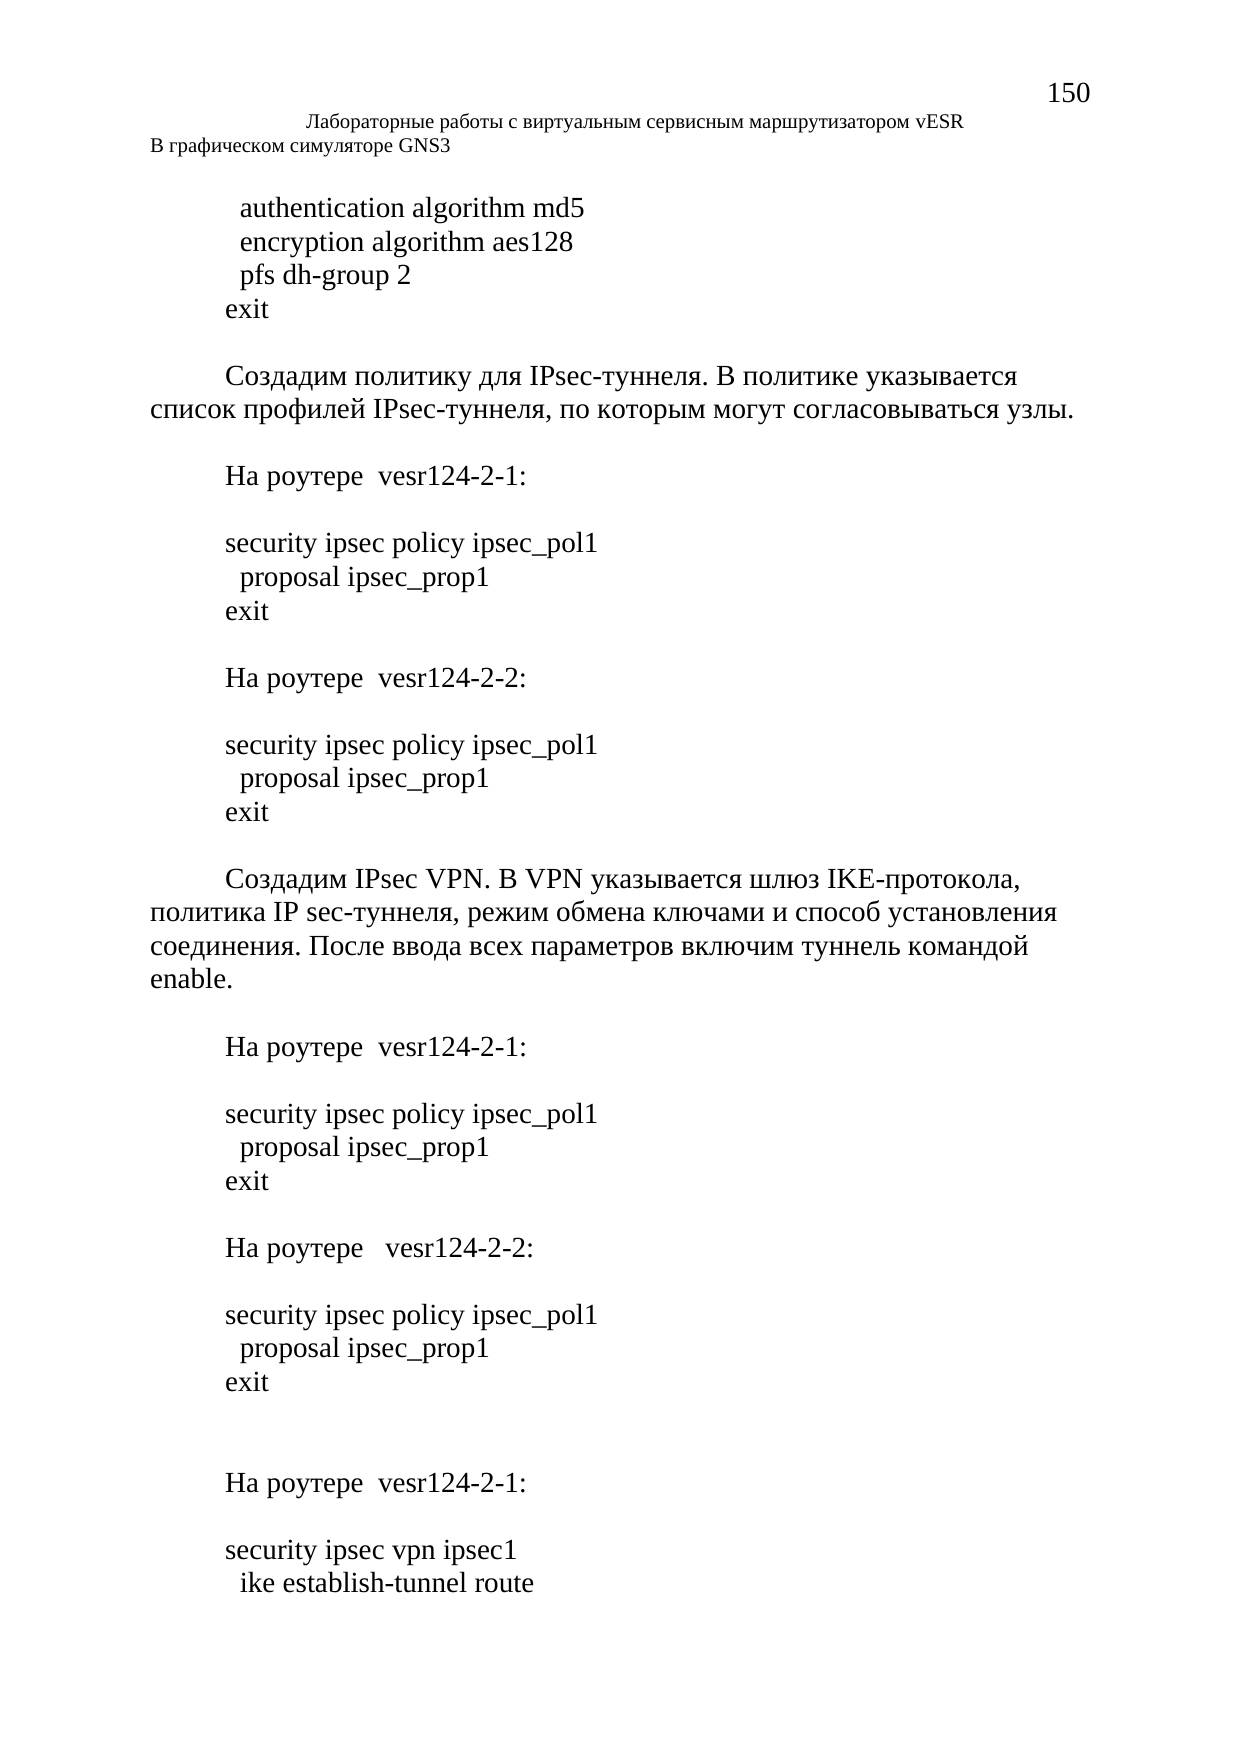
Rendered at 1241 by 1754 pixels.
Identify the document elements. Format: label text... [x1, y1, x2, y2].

text security ipsec vpn ipsec1 [150, 1532, 1090, 1565]
text security ipsec policy ipsec_pol1 [150, 526, 1090, 559]
text На роутере vesr124-2-1: [150, 458, 1090, 492]
text ike establish-tunnel route [150, 1565, 1090, 1599]
text authentication algorithm md5 [150, 190, 1090, 224]
text proposal ipsec_prop1 [150, 1331, 1090, 1364]
text На роутере vesr124-2-2: [150, 660, 1090, 693]
text proposal ipsec_prop1 [150, 559, 1090, 593]
text exit [150, 1163, 1090, 1196]
text Создадим политику для IPsec-туннеля. В политике указывается список профилей IPsec-туннеля, по которым могут согласовываться узлы. [150, 358, 1090, 425]
text На роутере vesr124-2-2: [150, 1230, 1090, 1263]
text security ipsec policy ipsec_pol1 [150, 727, 1090, 760]
text proposal ipsec_prop1 [150, 1129, 1090, 1163]
text exit [150, 794, 1090, 827]
text exit [150, 1364, 1090, 1398]
text security ipsec policy ipsec_pol1 [150, 1096, 1090, 1129]
text Создадим IPsec VPN. В VPN указывается шлюз IKE-протокола, политика IP sec-туннеля, режим обмена ключами и способ установления соединения. После ввода всех параметров включим туннель командой enable. [150, 861, 1090, 995]
text exit [150, 291, 1090, 324]
text pfs dh-group 2 [150, 257, 1090, 291]
text proposal ipsec_prop1 [150, 760, 1090, 794]
text security ipsec policy ipsec_pol1 [150, 1297, 1090, 1331]
text На роутере vesr124-2-1: [150, 1029, 1090, 1062]
text На роутере vesr124-2-1: [150, 1465, 1090, 1498]
text exit [150, 593, 1090, 626]
text encryption algorithm aes128 [150, 224, 1090, 257]
